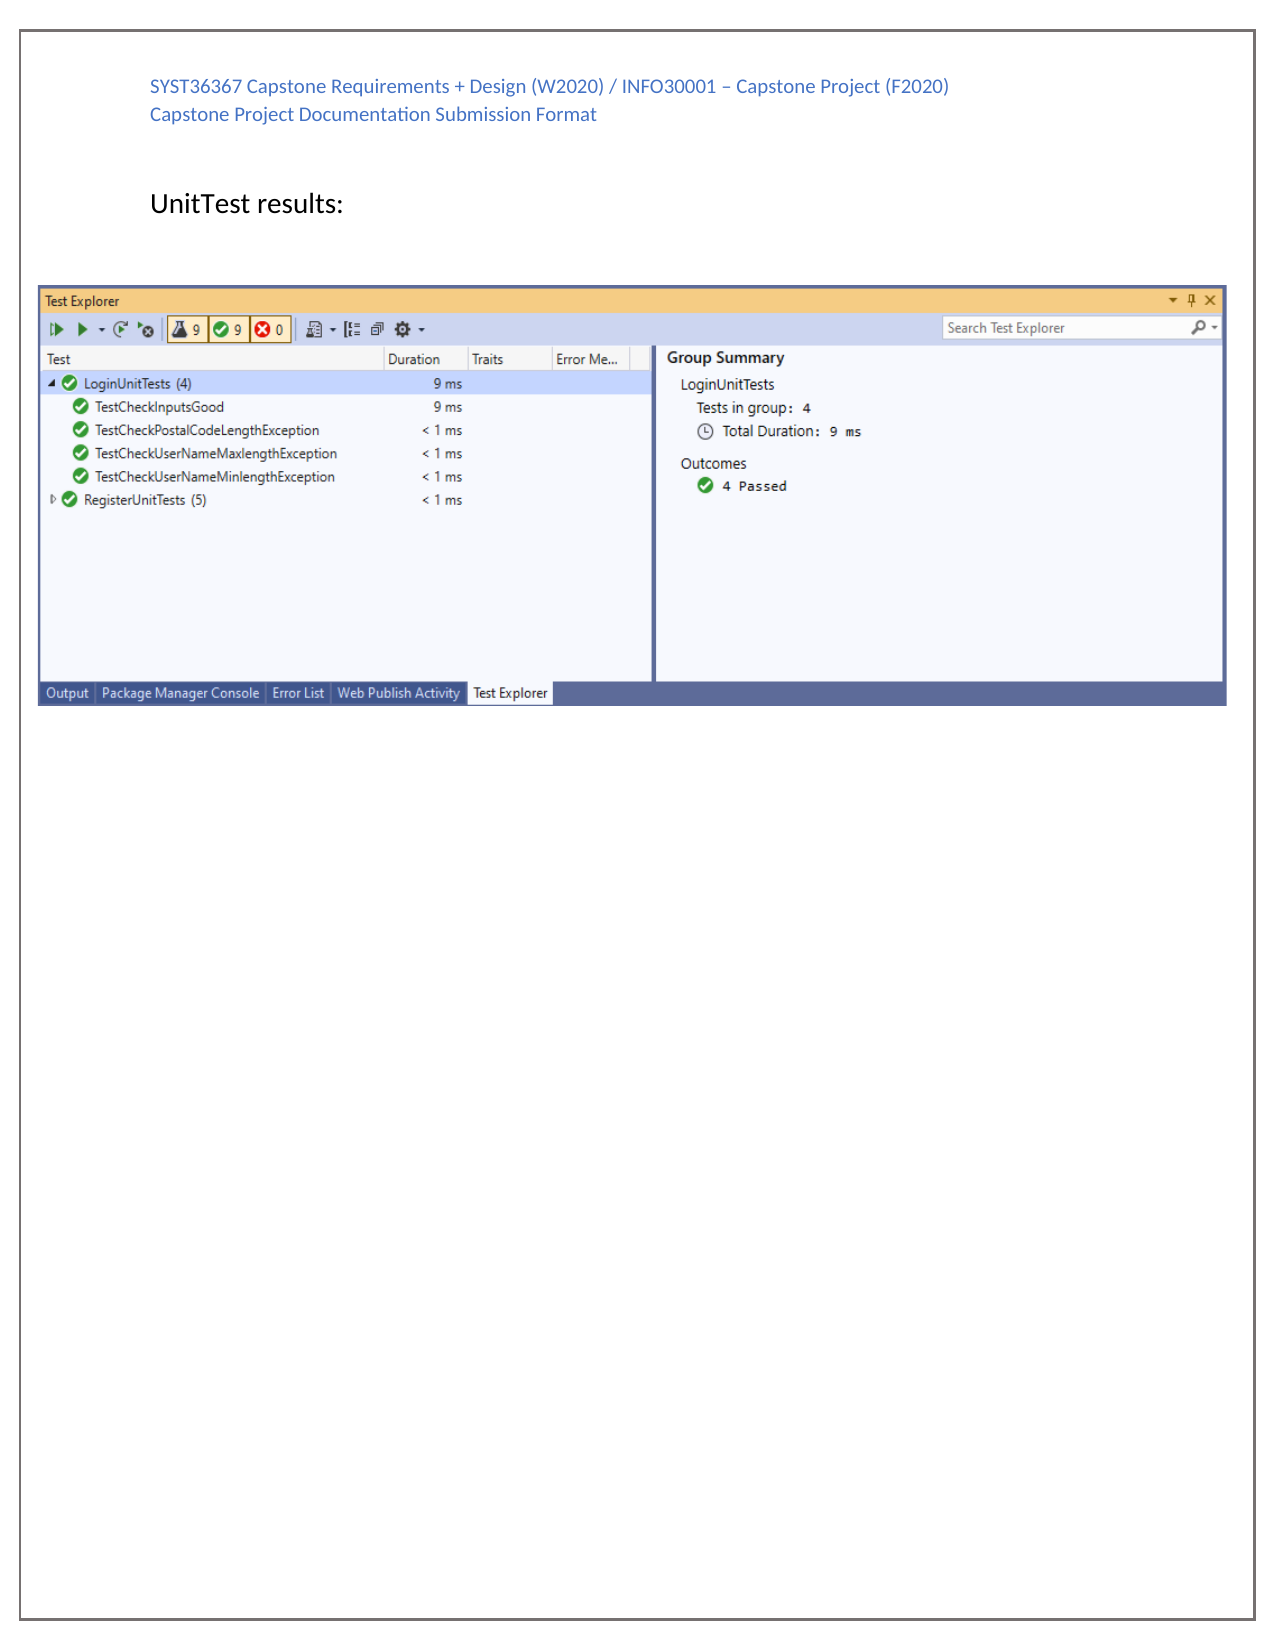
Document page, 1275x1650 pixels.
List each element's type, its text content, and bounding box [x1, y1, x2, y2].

picture [37, 285, 1227, 706]
text UnitTest results: [150, 186, 1125, 221]
